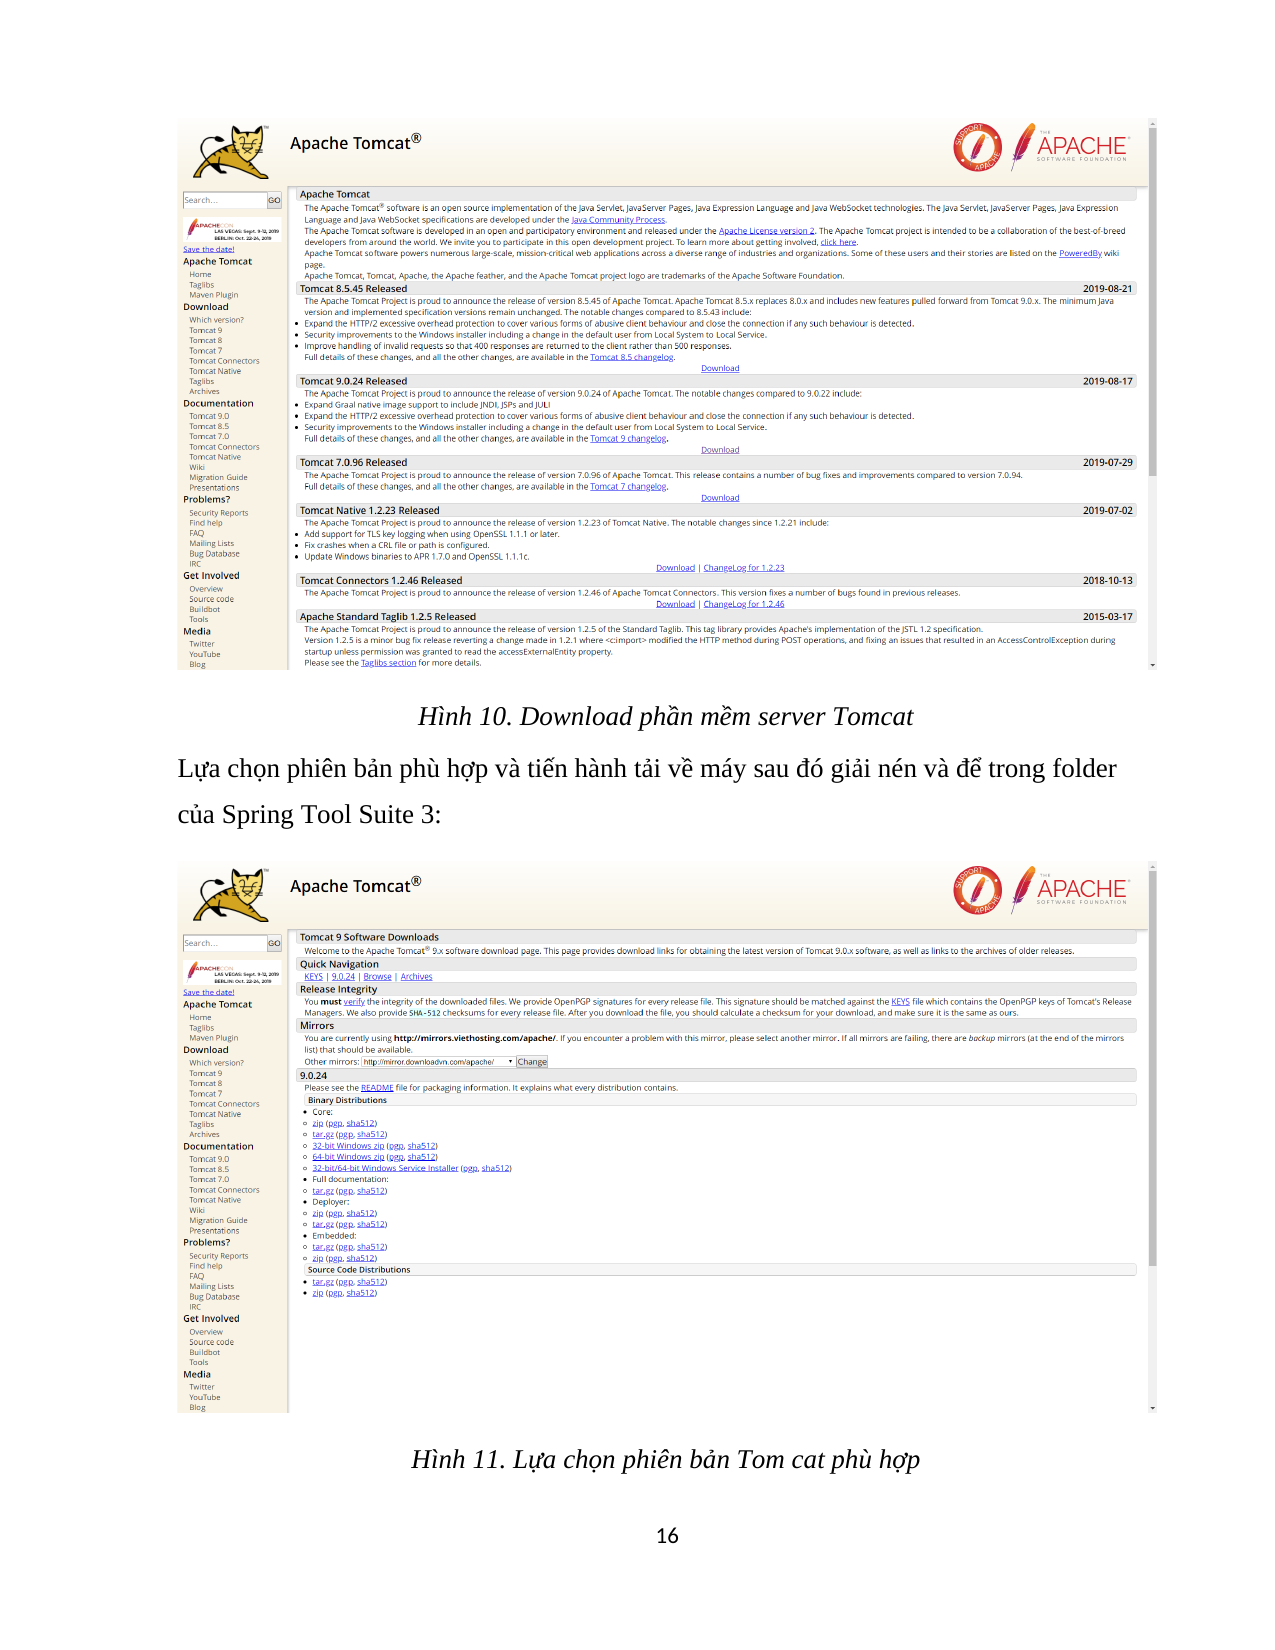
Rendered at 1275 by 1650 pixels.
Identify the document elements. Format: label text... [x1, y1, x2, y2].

picture [177, 861, 1157, 1413]
text Lựa chọn phiên bản phù hợp và tiến hành tải về máy sau đó giải nén và để trong folder của Spring Tool Suite 3: [177, 752, 1157, 829]
picture [177, 118, 1157, 670]
text Hình 11. Lựa chọn phiên bản Tom cat phù hợp [177, 1443, 1157, 1474]
text Hình 10. Download phần mềm server Tomcat [177, 700, 1157, 731]
